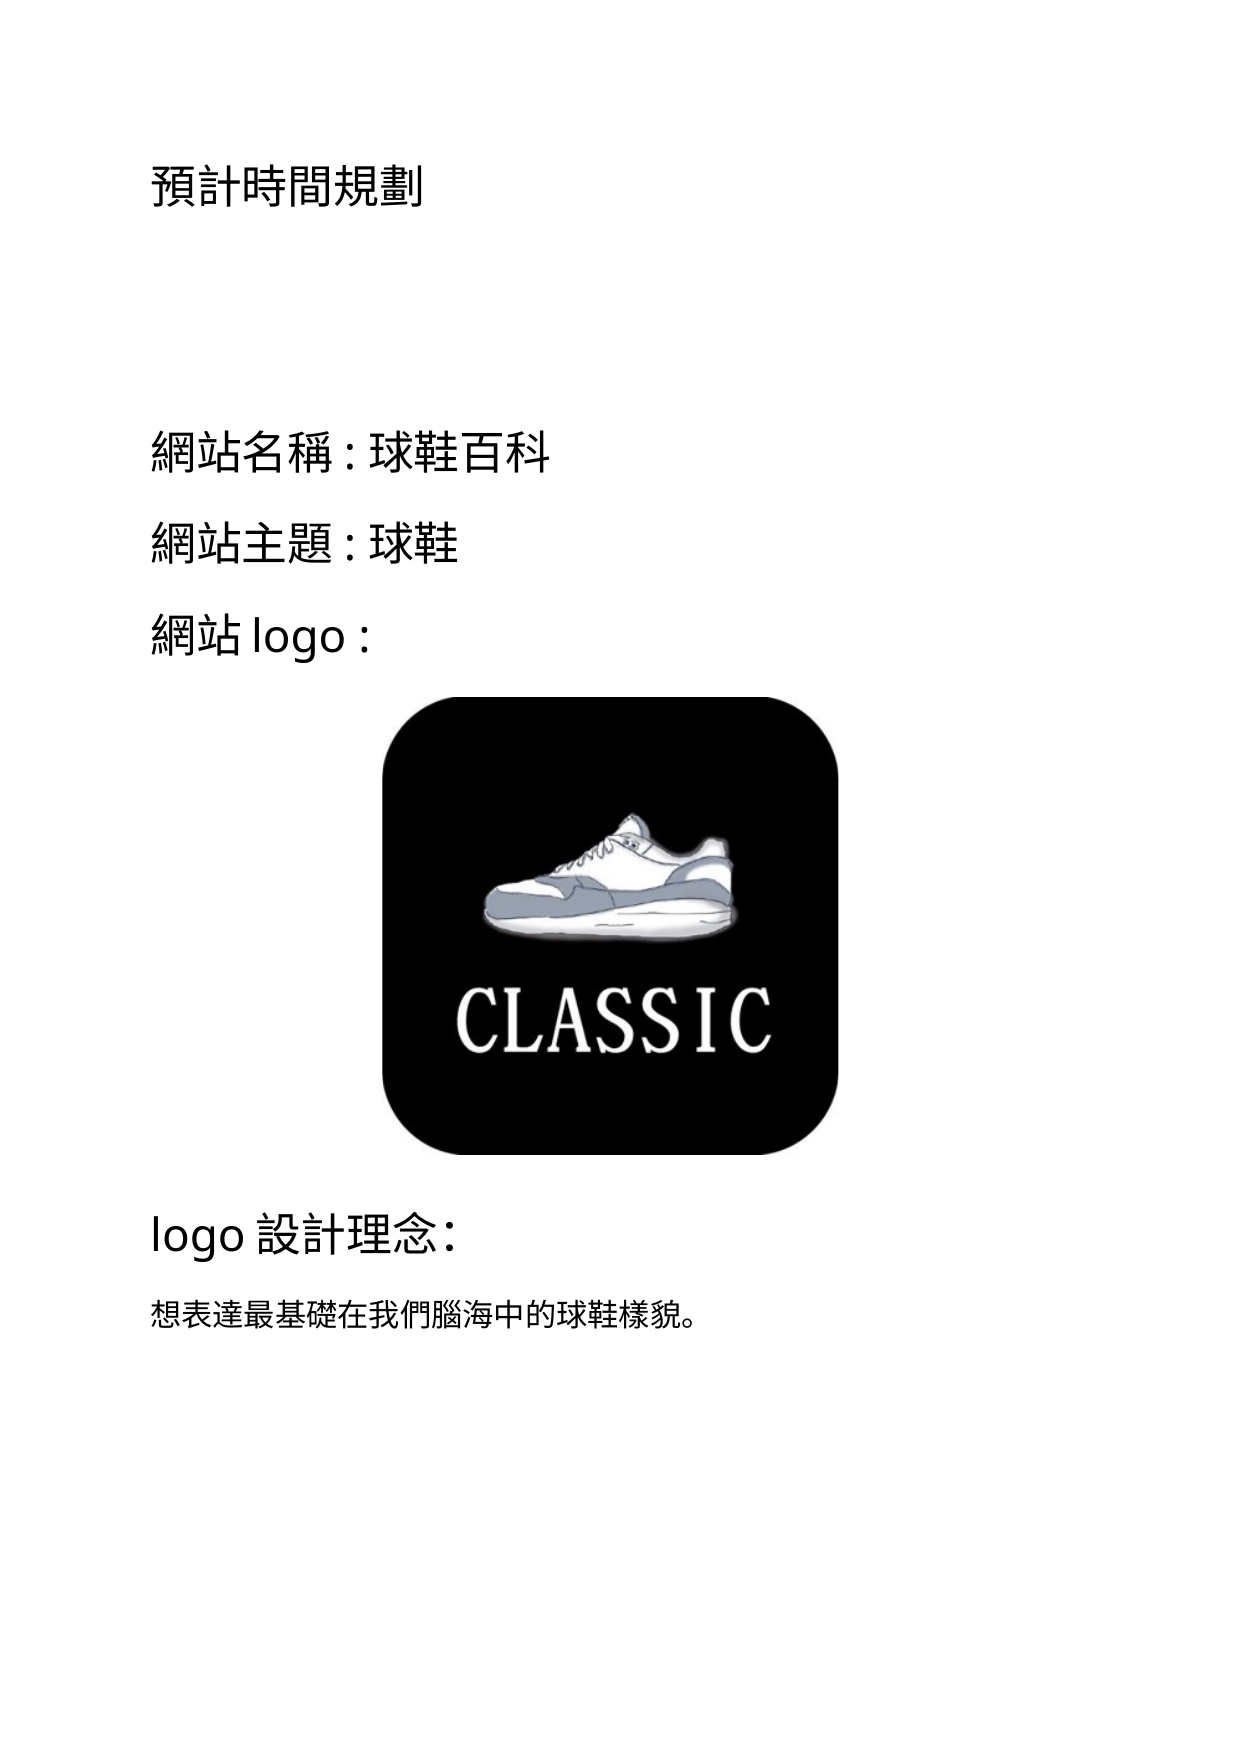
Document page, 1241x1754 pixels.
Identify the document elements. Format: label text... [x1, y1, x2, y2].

text 想表達最基礎在我們腦海中的球鞋樣貌。 [150, 1290, 1090, 1336]
text 網站主題 : 球鞋 [150, 508, 1090, 574]
text 網站名稱 : 球鞋百科 [150, 416, 1090, 483]
text 網站logo : [150, 599, 1090, 666]
text 預計時間規劃 [150, 150, 1090, 216]
picture [382, 697, 839, 1155]
